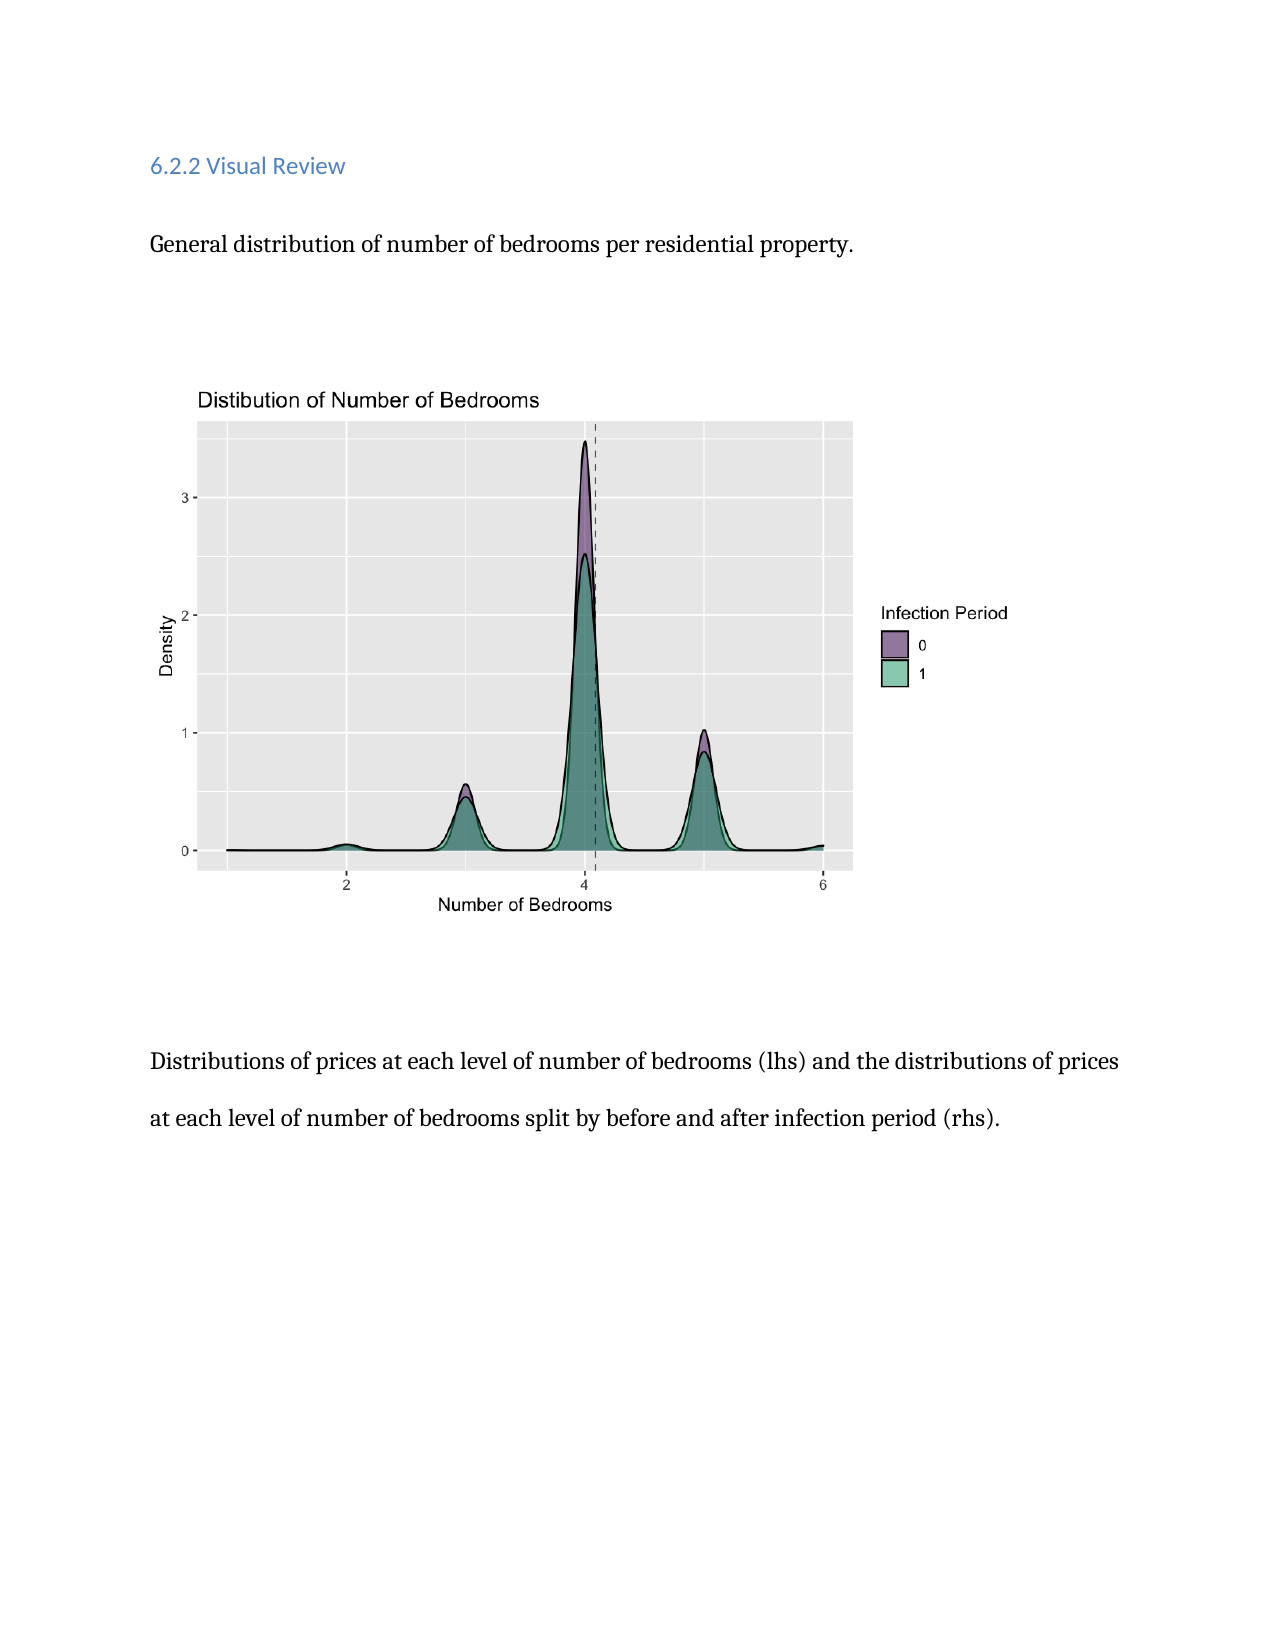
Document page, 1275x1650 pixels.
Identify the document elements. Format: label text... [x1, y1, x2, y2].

subtitle 6.2.2 Visual Review [150, 150, 1125, 181]
text General distribution of number of bedrooms per residential property. [150, 230, 1125, 258]
picture [150, 382, 1025, 923]
text Distributions of prices at each level of number of bedrooms (lhs) and the distributions of prices at each level of number of bedrooms split by before and after infection period (rhs). [150, 1047, 1125, 1133]
